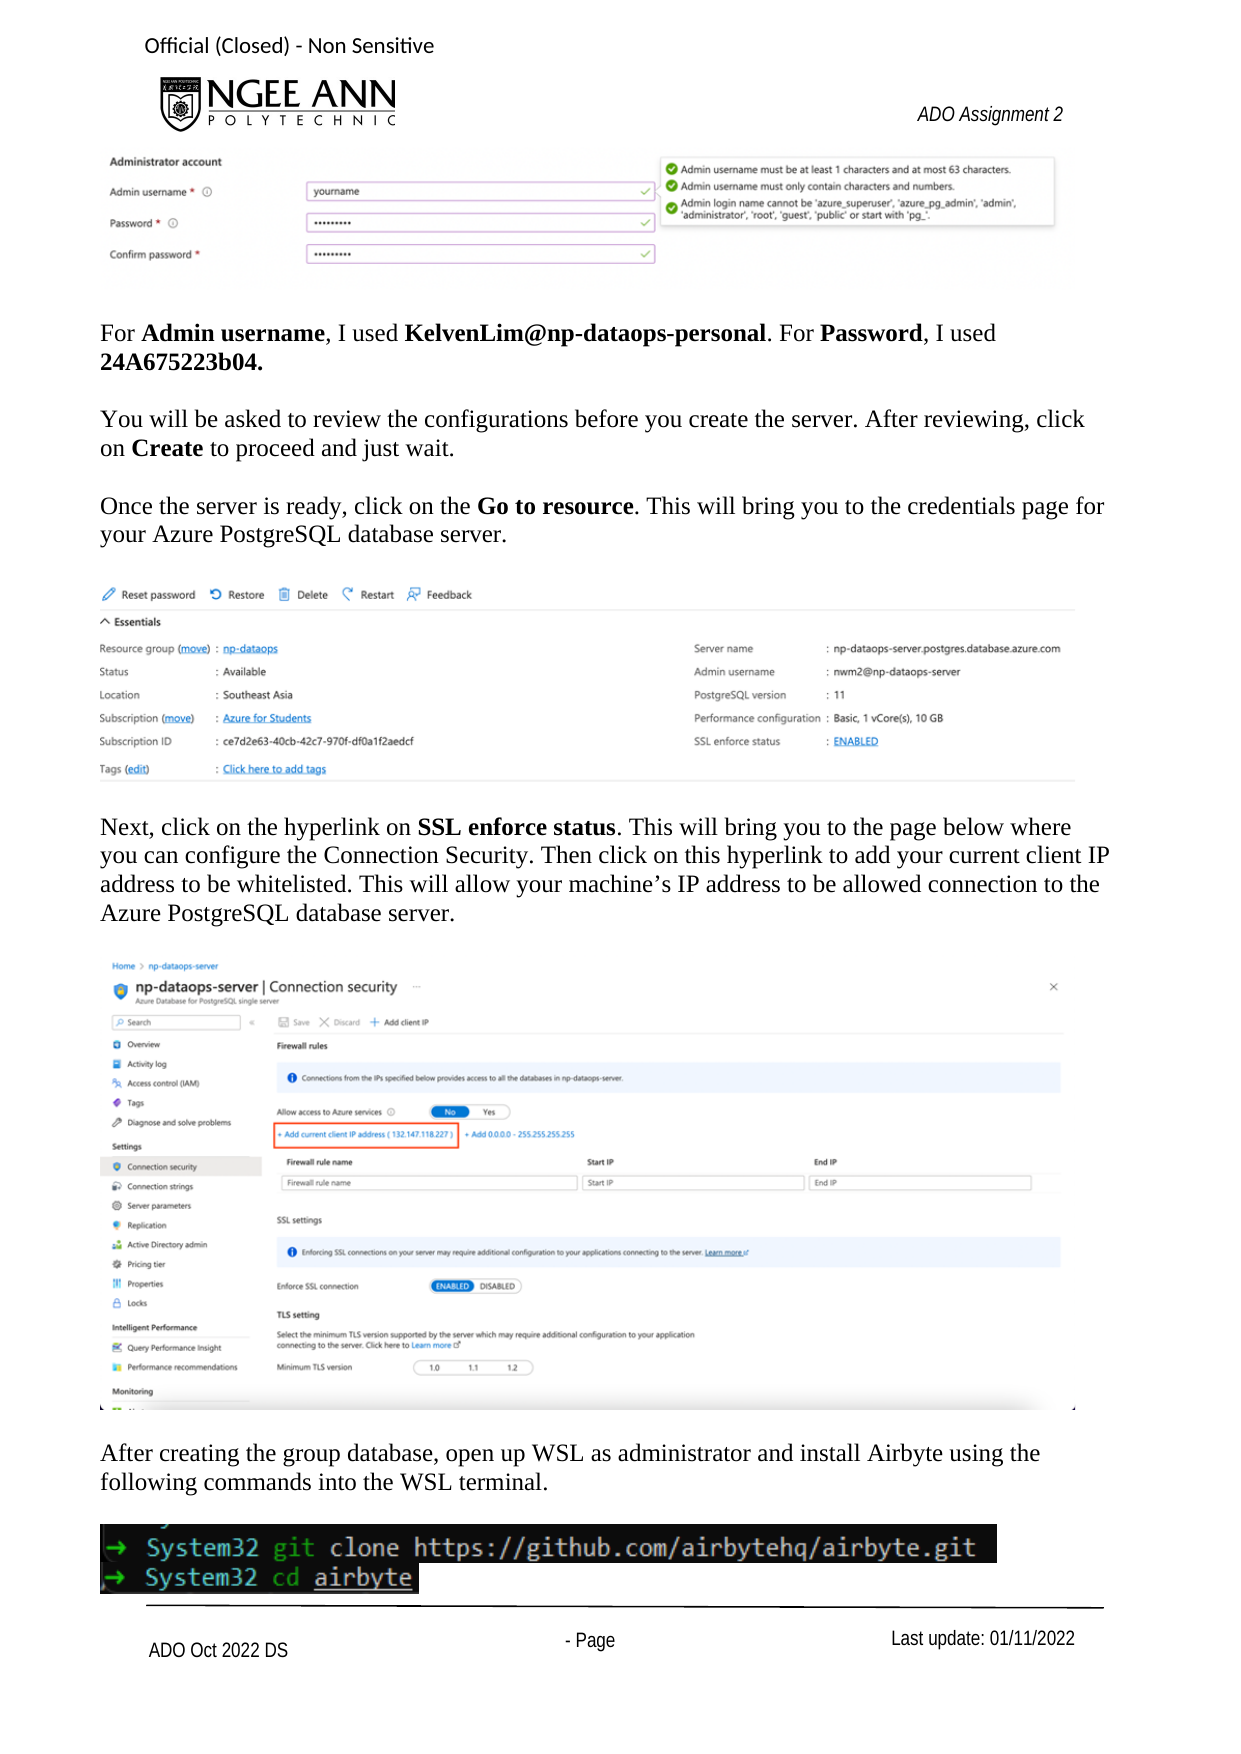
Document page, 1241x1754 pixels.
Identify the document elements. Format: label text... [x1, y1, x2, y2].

picture [100, 955, 1075, 1410]
text For Admin username, I used KelvenLim@np-dataops-personal. For Password, I used 24A675223b04. [100, 318, 1113, 376]
text You will be asked to review the configurations before you create the server. After reviewing, click on Create to proceed and just wait. [100, 404, 1113, 462]
picture [160, 77, 395, 132]
text Once the server is ready, click on the Go to resource. This will bring you to the credentials page for your Azure PostgreSQL database server. [100, 491, 1113, 548]
picture [100, 1524, 997, 1594]
picture [100, 147, 1075, 290]
text Next, click on the hyperlink on SSL enforce status. This will bring you to the page below where you can configure the Connection Security. Then click on this hyperlink to add your current client IP address to be whitelisted. This will allow your machine’s IP address to be allowed connection to the Azure PostgreSQL database server. [100, 812, 1113, 927]
text After creating the group database, open up WSL as administrator and install Airbyte using the following commands into the WSL terminal. [100, 1438, 1113, 1496]
picture [100, 577, 1075, 786]
